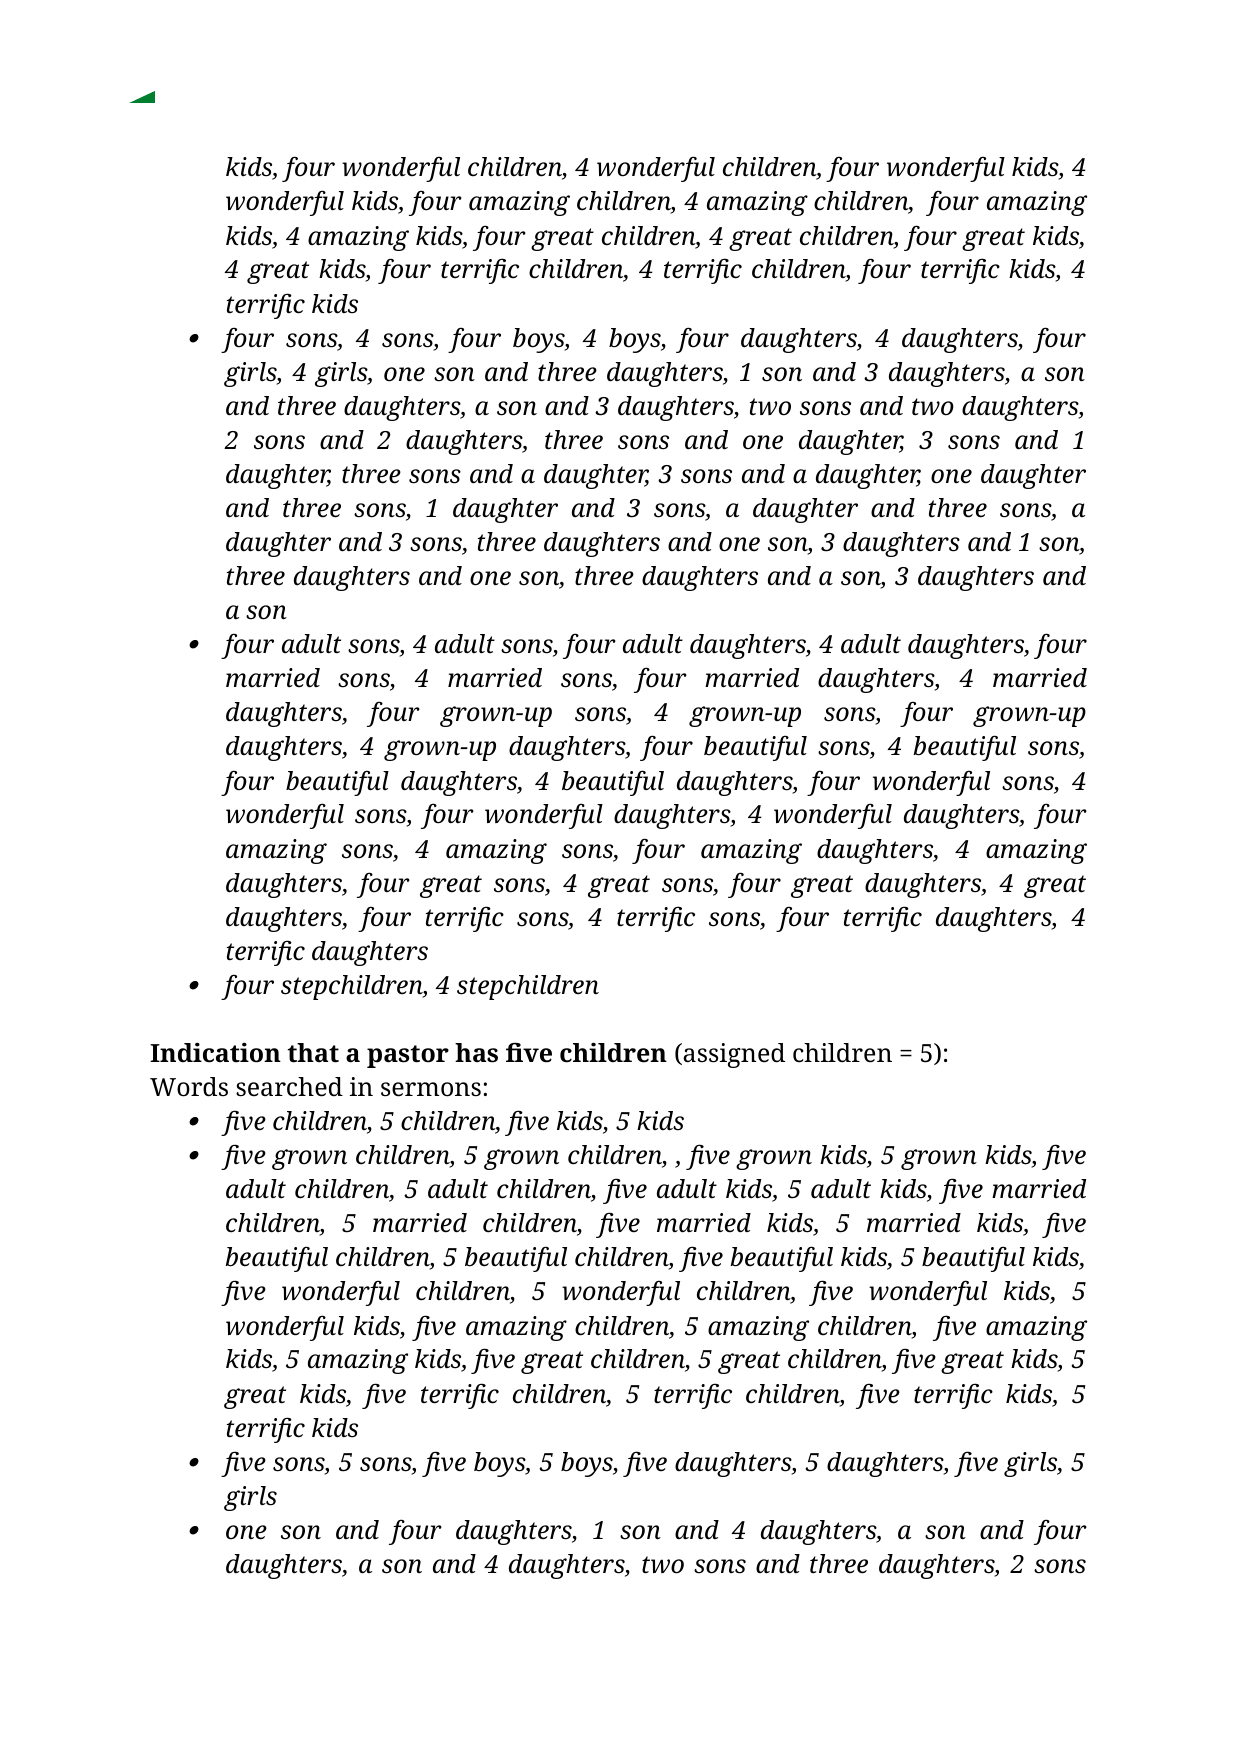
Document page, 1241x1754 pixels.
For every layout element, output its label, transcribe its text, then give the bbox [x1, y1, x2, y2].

list four adult sons, 4 adult sons, four adult daughters, 4 adult daughters, four married sons, 4 married sons, four married daughters, 4 married daughters, four grown-up sons, 4 grown-up sons, four grown-up daughters, 4 grown-up daughters, four beautiful sons, 4 beautiful sons, four beautiful daughters, 4 beautiful daughters, four wonderful sons, 4 wonderful sons, four wonderful daughters, 4 wonderful daughters, four amazing sons, 4 amazing sons, four amazing daughters, 4 amazing daughters, four great sons, 4 great sons, four great daughters, 4 great daughters, four terrific sons, 4 terrific sons, four terrific daughters, 4 terrific daughters [187, 627, 1090, 967]
list four stepchildren, 4 stepchildren [187, 967, 1090, 1002]
list five sons, 5 sons, five boys, 5 boys, five daughters, 5 daughters, five girls, 5 girls [187, 1444, 1090, 1512]
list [187, 1512, 1090, 1581]
text Words searched in sermons: [150, 1070, 1090, 1104]
list four sons, 4 sons, four boys, 4 boys, four daughters, 4 daughters, four girls, 4 girls, one son and three daughters, 1 son and 3 daughters, a son and three daughters, a son and 3 daughters, two sons and two daughters, 2 sons and 2 daughters, three sons and one daughter, 3 sons and 1 daughter, three sons and a daughter, 3 sons and a daughter, one daughter and three sons, 1 daughter and 3 sons, a daughter and three sons, a daughter and 3 sons, three daughters and one son, 3 daughters and 1 son, three daughters and one son, three daughters and a son, 3 daughters and a son [187, 320, 1090, 627]
list five children, 5 children, five kids, 5 kids [187, 1104, 1090, 1138]
text Indication that a pastor has five children (assigned children = 5): [150, 1036, 1090, 1070]
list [187, 150, 1090, 320]
list five grown children, 5 grown children, , five grown kids, 5 grown kids, five adult children, 5 adult children, five adult kids, 5 adult kids, five married children, 5 married children, five married kids, 5 married kids, five beautiful children, 5 beautiful children, five beautiful kids, 5 beautiful kids, five wonderful children, 5 wonderful children, five wonderful kids, 5 wonderful kids, five amazing children, 5 amazing children, five amazing kids, 5 amazing kids, five great children, 5 great children, five great kids, 5 great kids, five terrific children, 5 terrific children, five terrific kids, 5 terrific kids [187, 1138, 1090, 1444]
